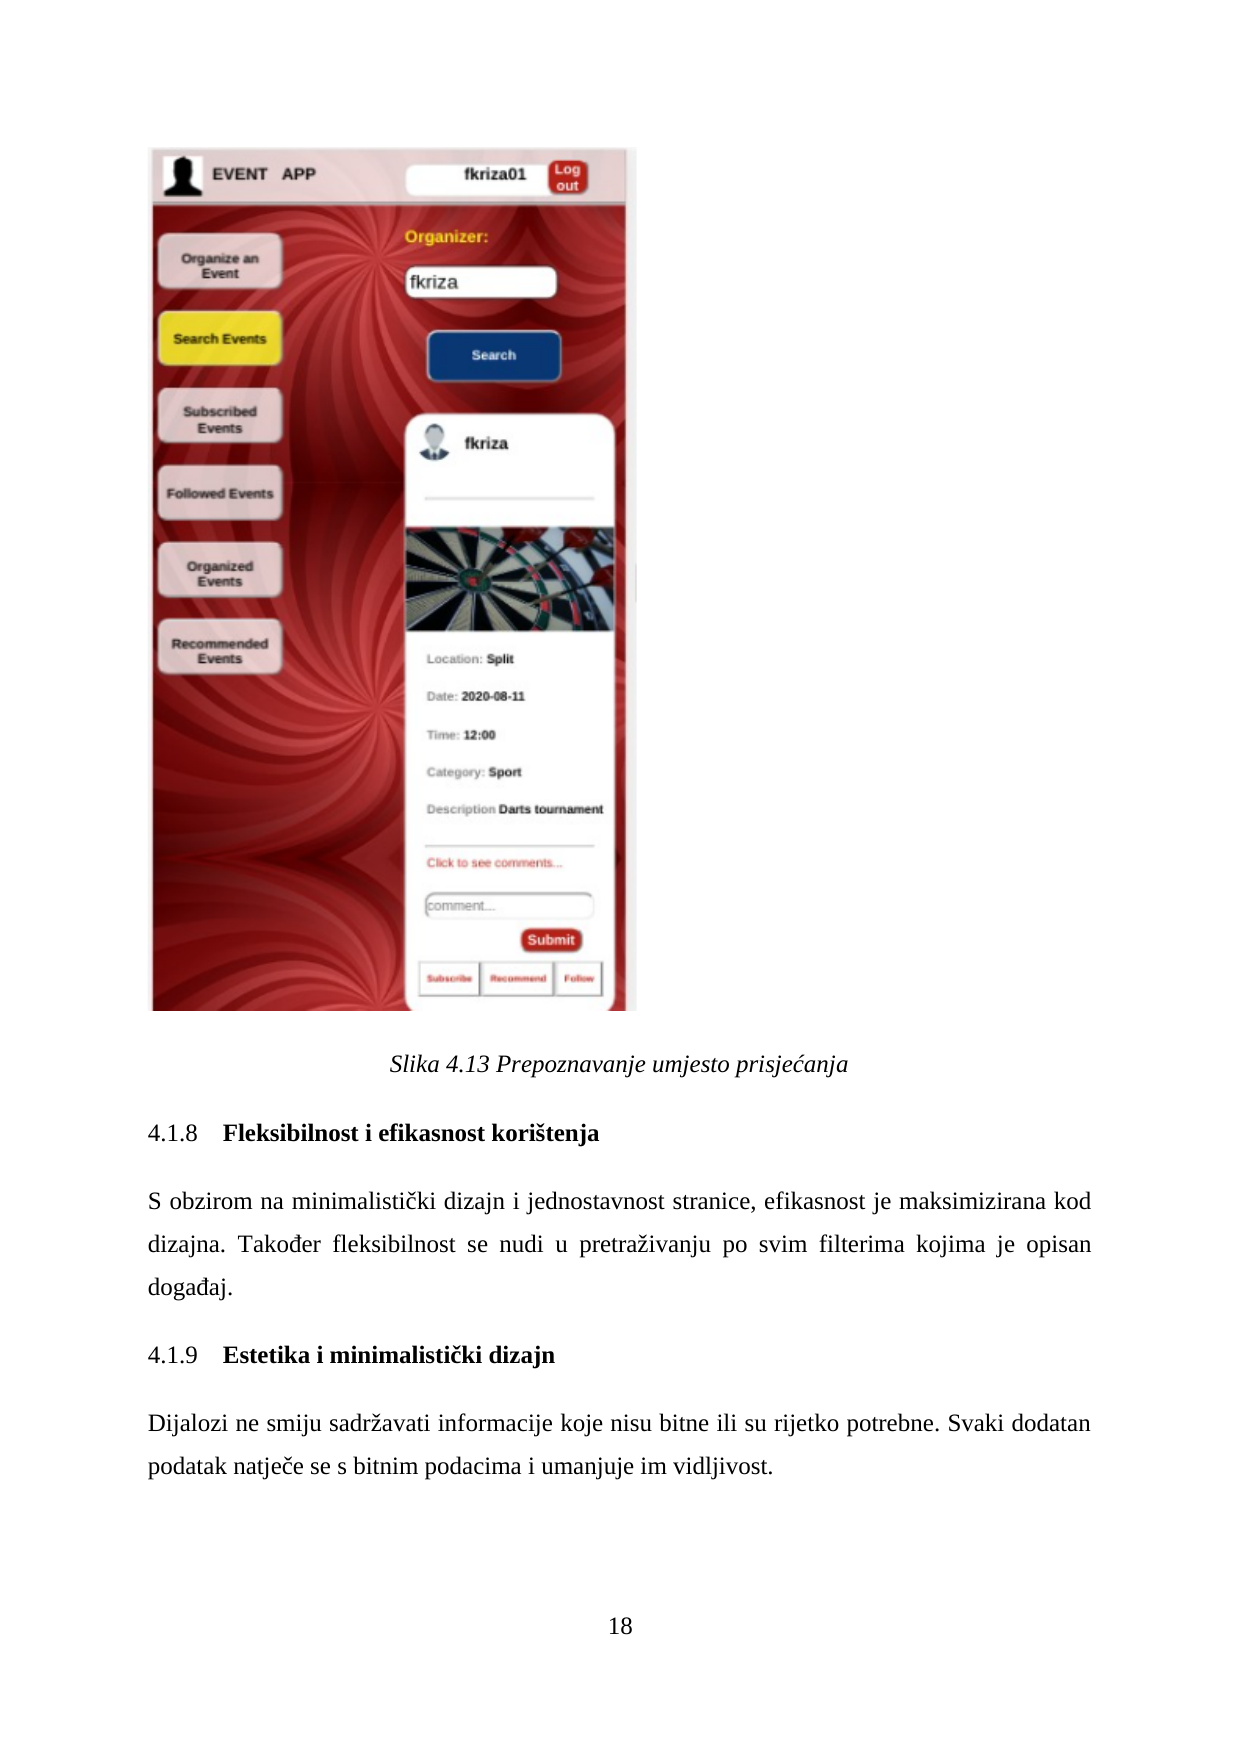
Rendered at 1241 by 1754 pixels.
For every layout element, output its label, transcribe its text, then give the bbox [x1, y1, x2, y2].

text S obzirom na minimalistički dizajn i jednostavnost stranice, efikasnost je maksimizirana kod dizajna. Također fleksibilnost se nudi u pretraživanju po svim filterima kojima je opisan događaj. [148, 1186, 1092, 1301]
text Slika 4.13 Prepoznavanje umjesto prisjećanja [148, 1049, 1092, 1078]
picture [147, 147, 637, 1011]
subtitle Fleksibilnost i efikasnost korištenja [148, 1118, 1092, 1146]
subtitle Estetika i minimalistički dizajn [148, 1340, 1092, 1369]
text Dijalozi ne smiju sadržavati informacije koje nisu bitne ili su rijetko potrebne. Svaki dodatan podatak natječe se s bitnim podacima i umanjuje im vidljivost. [148, 1408, 1092, 1480]
